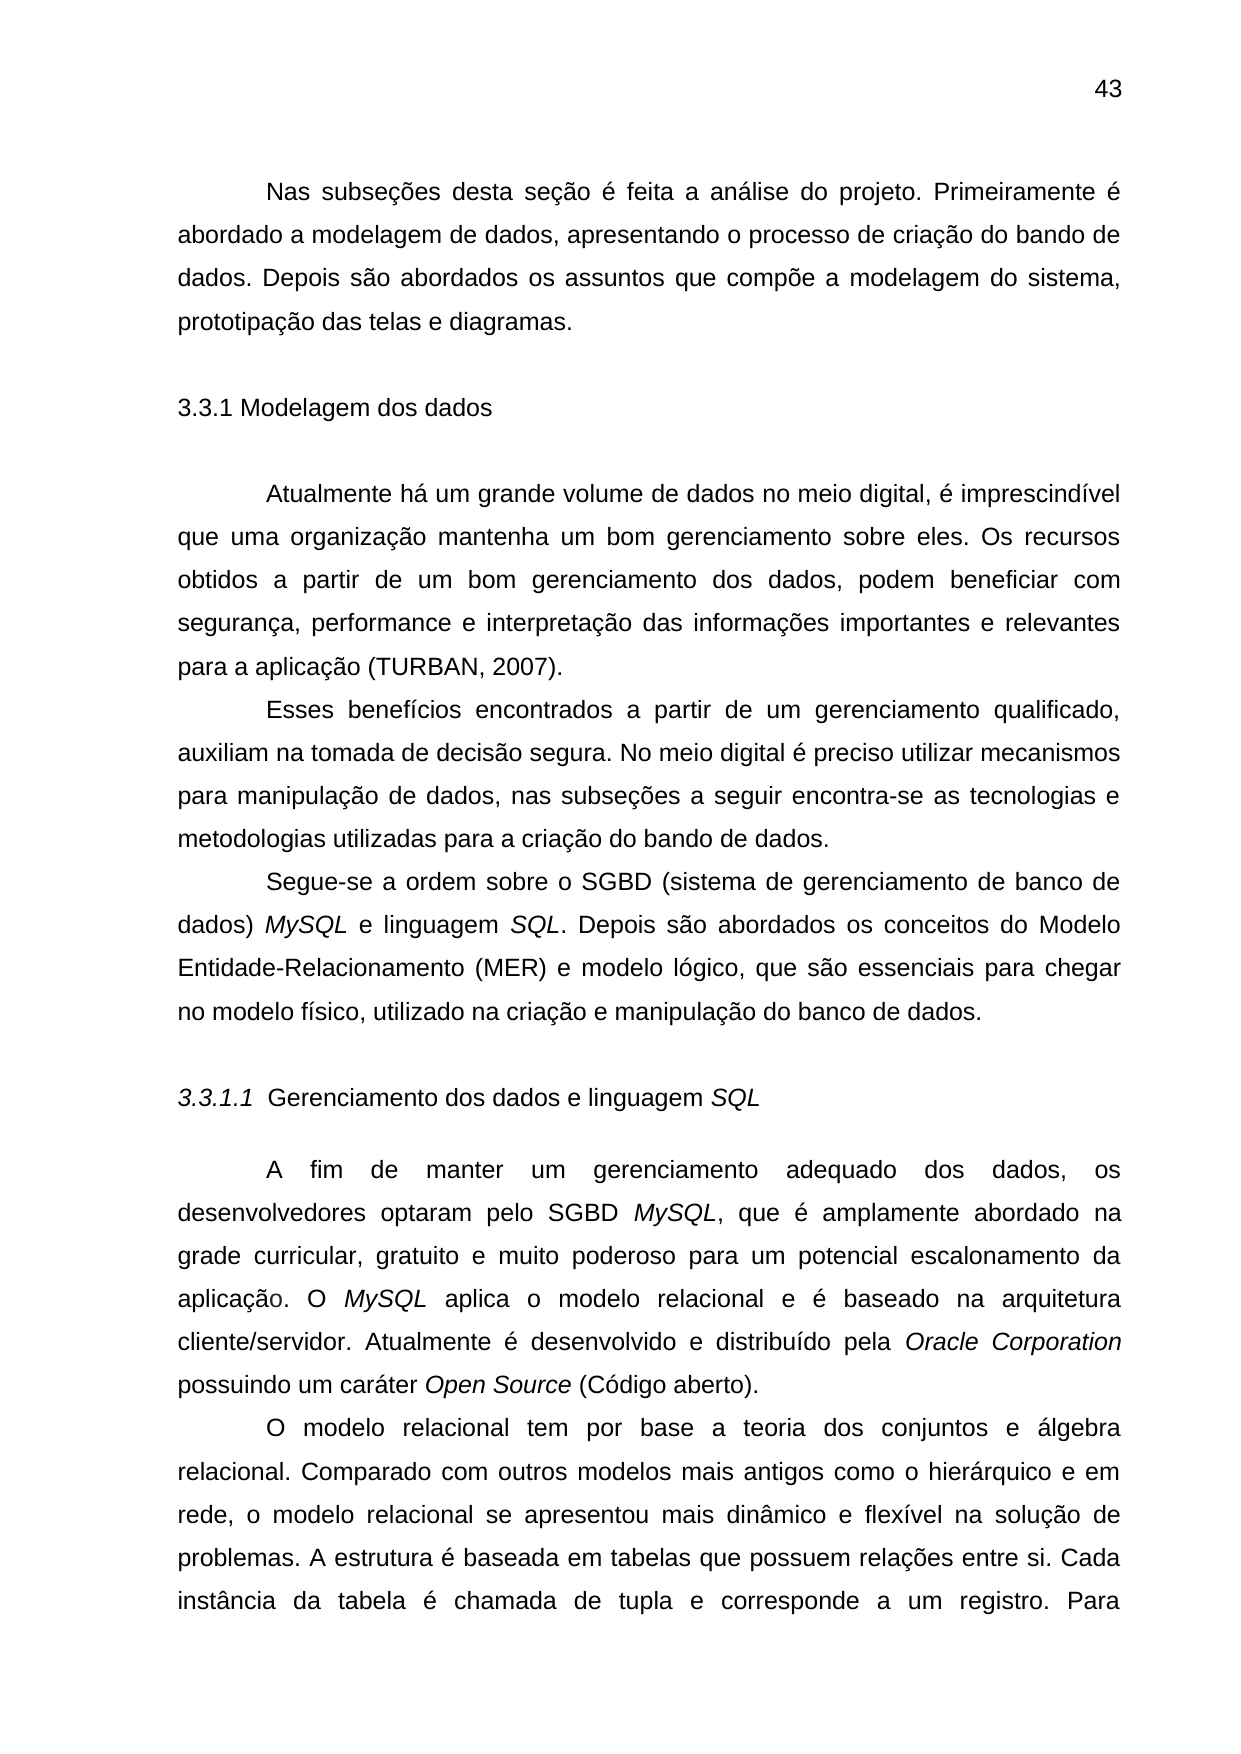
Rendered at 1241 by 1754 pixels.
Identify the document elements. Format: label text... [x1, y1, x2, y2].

text Atualmente há um grande volume de dados no meio digital, é imprescindível que uma organização mantenha um bom gerenciamento sobre eles. Os recursos obtidos a partir de um bom gerenciamento dos dados, podem beneficiar com segurança, performance e interpretação das informações importantes e relevantes para a aplicação (TURBAN, 2007). [177, 479, 1122, 680]
text Segue-se a ordem sobre o SGBD (sistema de gerenciamento de banco de dados) MySQL e linguagem SQL. Depois são abordados os conceitos do Modelo Entidade-Relacionamento (MER) e modelo lógico, que são essenciais para chegar no modelo físico, utilizado na criação e manipulação do banco de dados. [177, 867, 1122, 1025]
subtitle Gerenciamento dos dados e linguagem SQL [177, 1083, 1122, 1112]
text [177, 1413, 1122, 1615]
text Esses benefícios encontrados a partir de um gerenciamento qualificado, auxiliam na tomada de decisão segura. No meio digital é preciso utilizar mecanismos para manipulação de dados, nas subseções a seguir encontra-se as tecnologias e metodologias utilizadas para a criação do bando de dados. [177, 695, 1122, 853]
text A fim de manter um gerenciamento adequado dos dados, os desenvolvedores optaram pelo SGBD MySQL, que é amplamente abordado na grade curricular, gratuito e muito poderoso para um potencial escalonamento da aplicação. O MySQL aplica o modelo relacional e é baseado na arquitetura cliente/servidor. Atualmente é desenvolvido e distribuído pela Oracle Corporation possuindo um caráter Open Source (Código aberto). [177, 1155, 1122, 1399]
subtitle Modelagem dos dados [177, 393, 1122, 422]
text Nas subseções desta seção é feita a análise do projeto. Primeiramente é abordado a modelagem de dados, apresentando o processo de criação do bando de dados. Depois são abordados os assuntos que compõe a modelagem do sistema, prototipação das telas e diagramas. [177, 177, 1122, 335]
